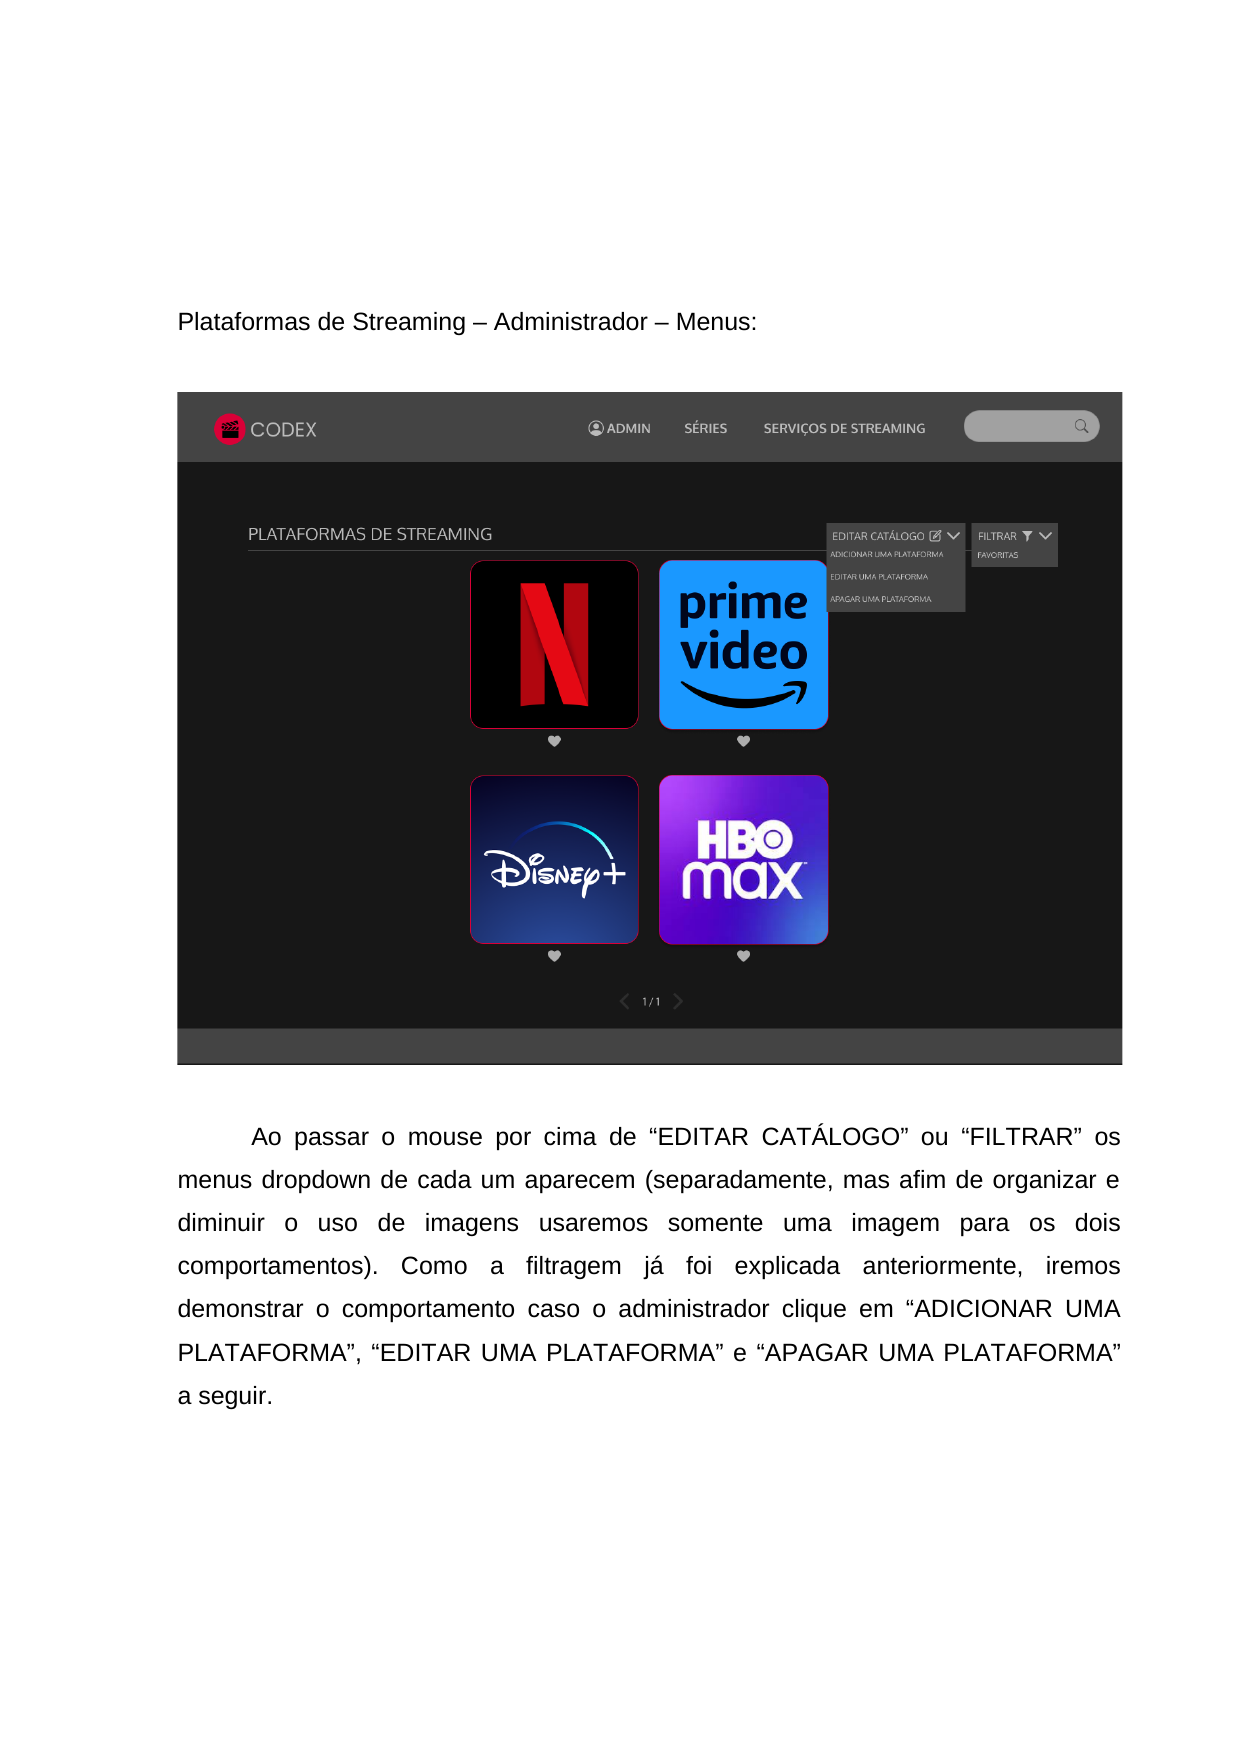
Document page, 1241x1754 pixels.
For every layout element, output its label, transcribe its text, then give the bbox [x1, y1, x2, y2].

text Ao passar o mouse por cima de “EDITAR CATÁLOGO” ou “FILTRAR” os menus dropdown de cada um aparecem (separadamente, mas afim de organizar e diminuir o uso de imagens usaremos somente uma imagem para os dois comportamentos). Como a filtragem já foi explicada anteriormente, iremos demonstrar o comportamento caso o administrador clique em “ADICIONAR UMA PLATAFORMA”, “EDITAR UMA PLATAFORMA” e “APAGAR UMA PLATAFORMA” a seguir. [177, 1122, 1122, 1409]
text Plataformas de Streaming – Administrador – Menus: [177, 307, 1122, 335]
picture [177, 392, 1123, 1065]
